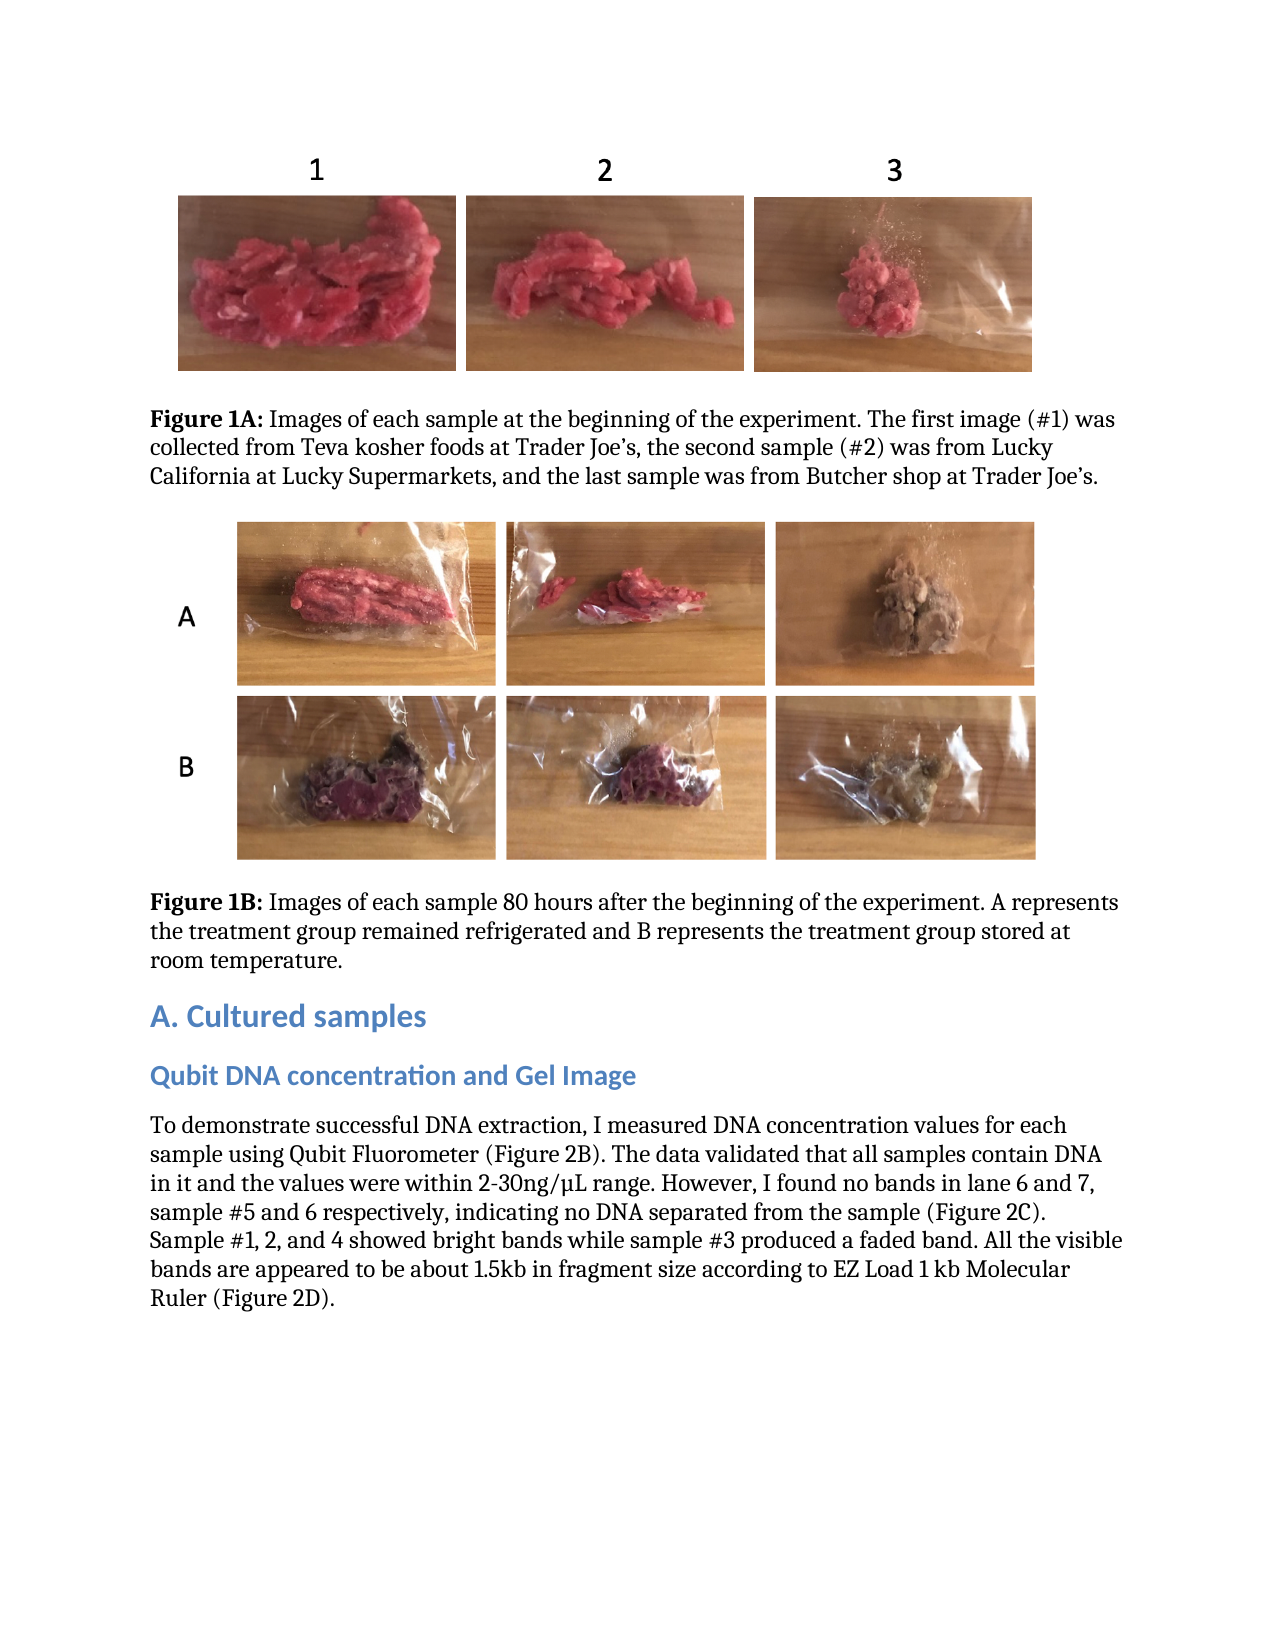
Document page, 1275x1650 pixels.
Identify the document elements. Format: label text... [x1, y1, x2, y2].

subtitle A. Cultured samples [150, 995, 1125, 1036]
text Figure 1A: Images of each sample at the beginning of the experiment. The first image (#1) was collected from Teva kosher foods at Trader Joe’s, the second sample (#2) was from Lucky California at Lucky Supermarkets, and the last sample was from Butcher shop at Trader Joe’s. [150, 404, 1125, 491]
picture [168, 150, 1044, 386]
subtitle Qubit DNA concentration and Gel Image [150, 1057, 1125, 1092]
text To demonstrate successful DNA extraction, I measured DNA concentration values for each sample using Qubit Fluorometer (Figure 2B). The data validated that all samples contain DNA in it and the values were within 2-30ng/µL range. However, I found no bands in lane 6 and 7, sample #5 and 6 respectively, indicating no DNA separated from the sample (Figure 2C). Sample #1, 2, and 4 showed bright bands while sample #3 produced a faded band. All the visible bands are appeared to be about 1.5kb in fragment size according to EZ Load 1 kb Molecular Ruler (Figure 2D). [150, 1111, 1125, 1312]
text Figure 1B: Images of each sample 80 hours after the beginning of the experiment. A represents the treatment group remained refrigerated and B represents the treatment group stored at room temperature. [150, 888, 1125, 974]
picture [168, 509, 1044, 870]
